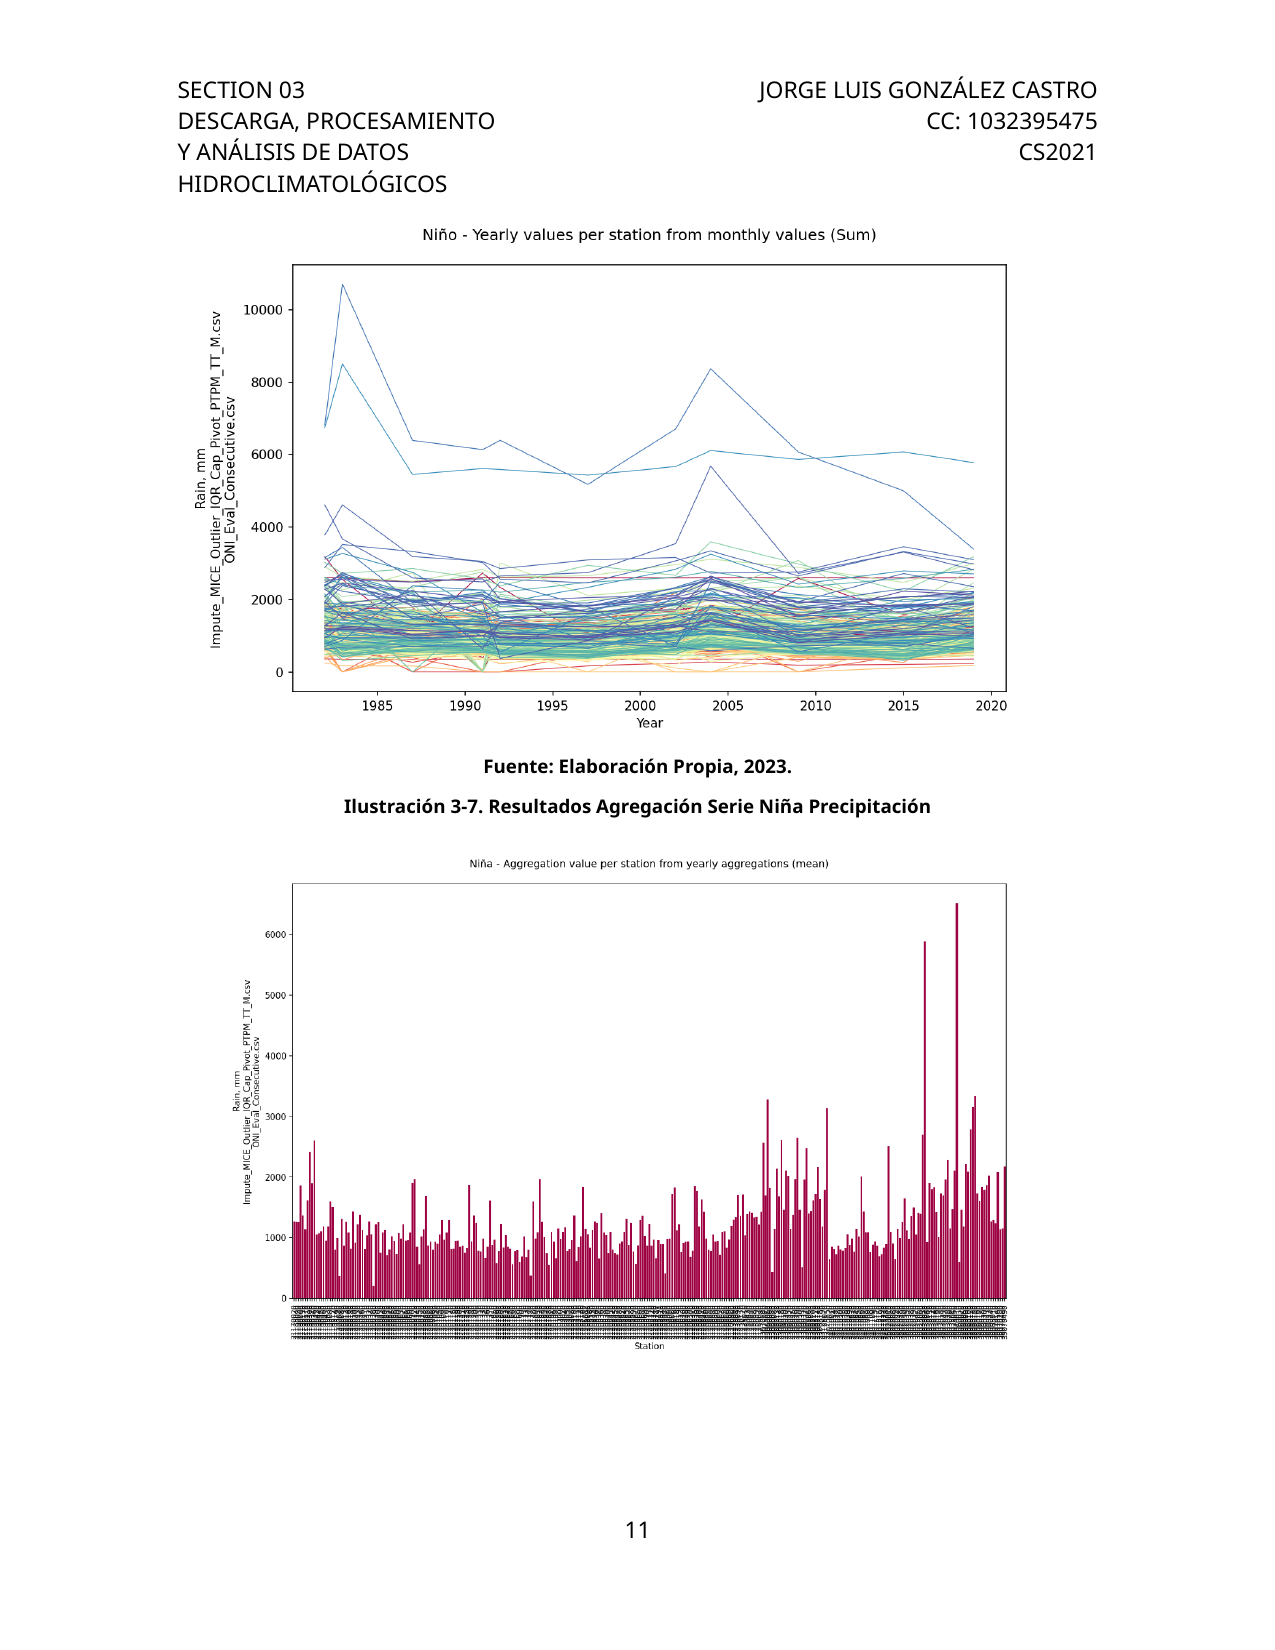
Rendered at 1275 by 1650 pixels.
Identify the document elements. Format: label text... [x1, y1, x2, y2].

picture [177, 198, 1098, 752]
text Ilustración 3-7. Resultados Agregación Serie Niña Precipitación [177, 794, 1098, 819]
picture [177, 819, 1098, 1357]
text Fuente: Elaboración Propia, 2023. [177, 754, 1098, 779]
